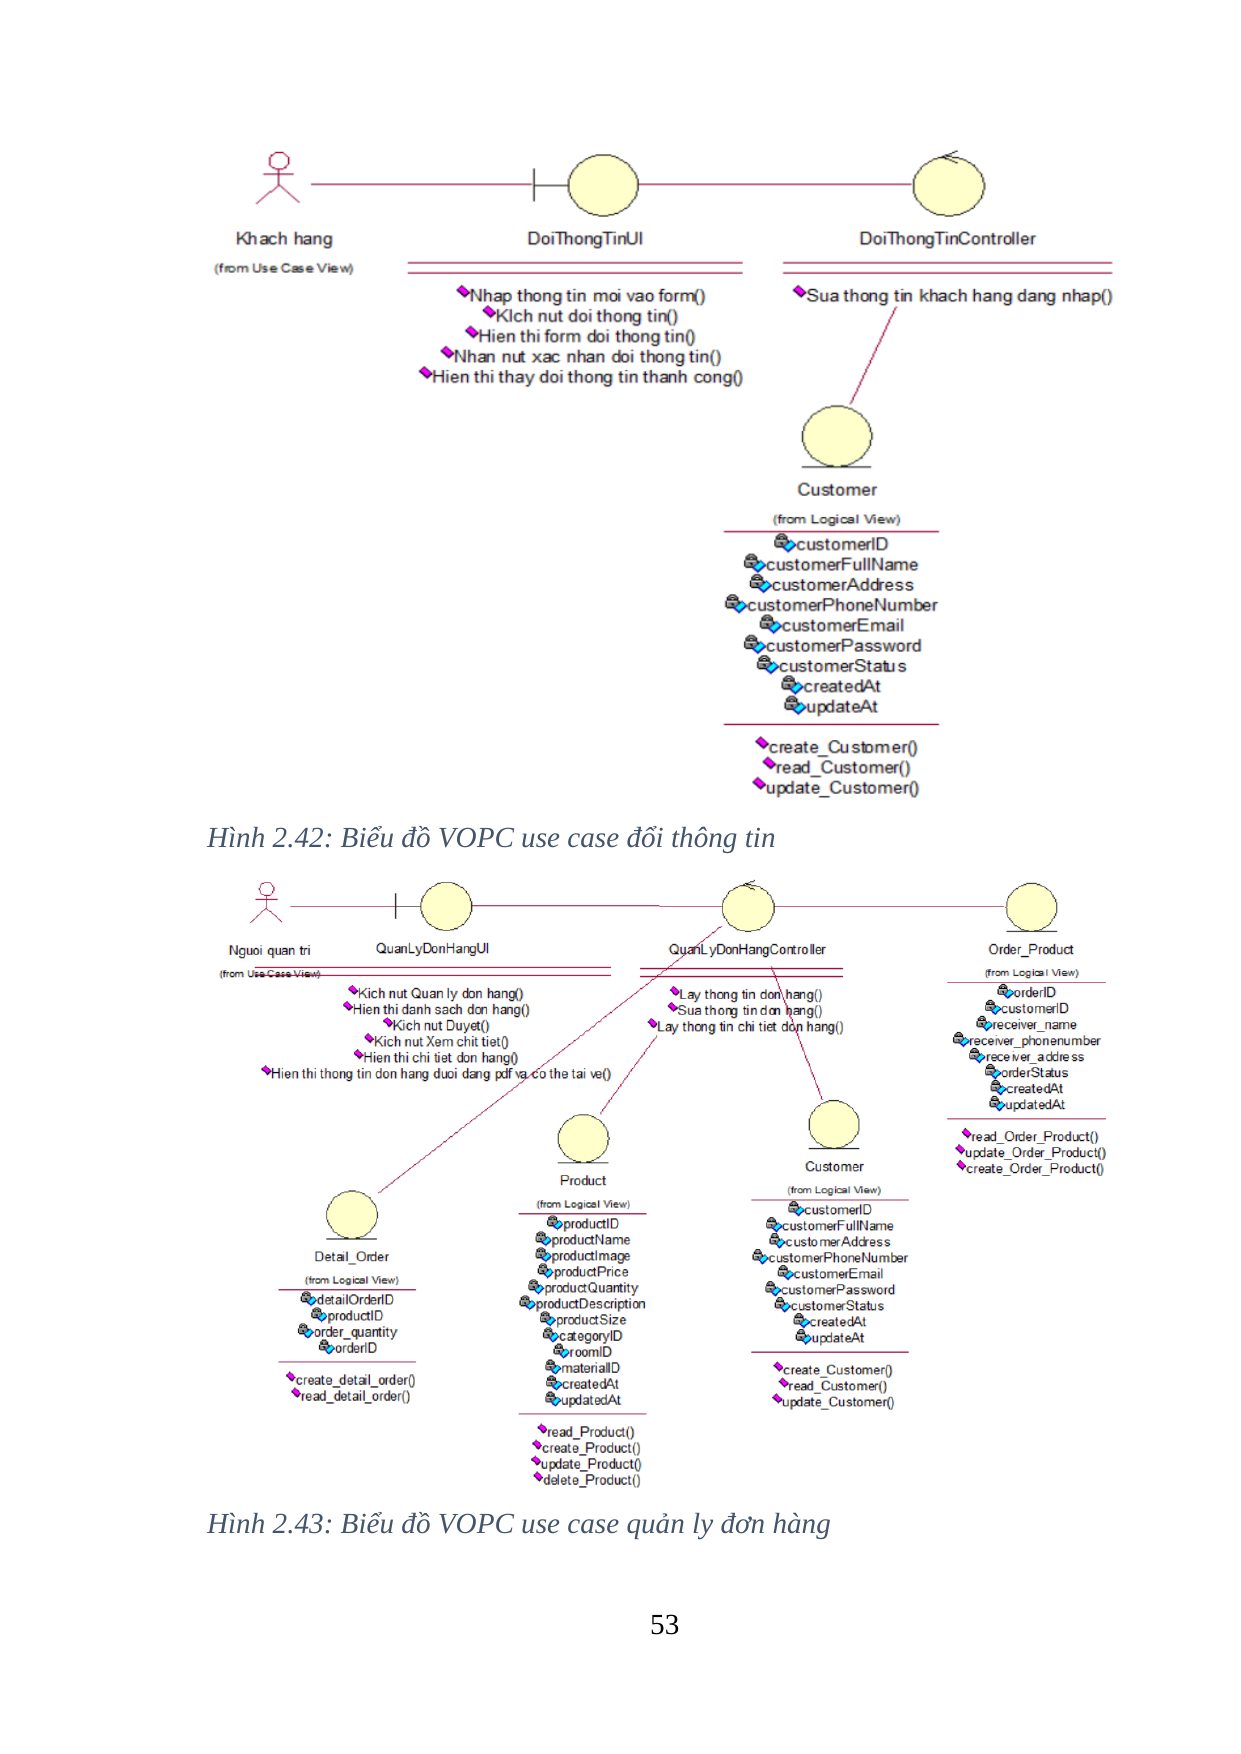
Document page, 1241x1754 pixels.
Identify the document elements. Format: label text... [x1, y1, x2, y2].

picture [206, 870, 1123, 1490]
picture [206, 147, 1123, 804]
